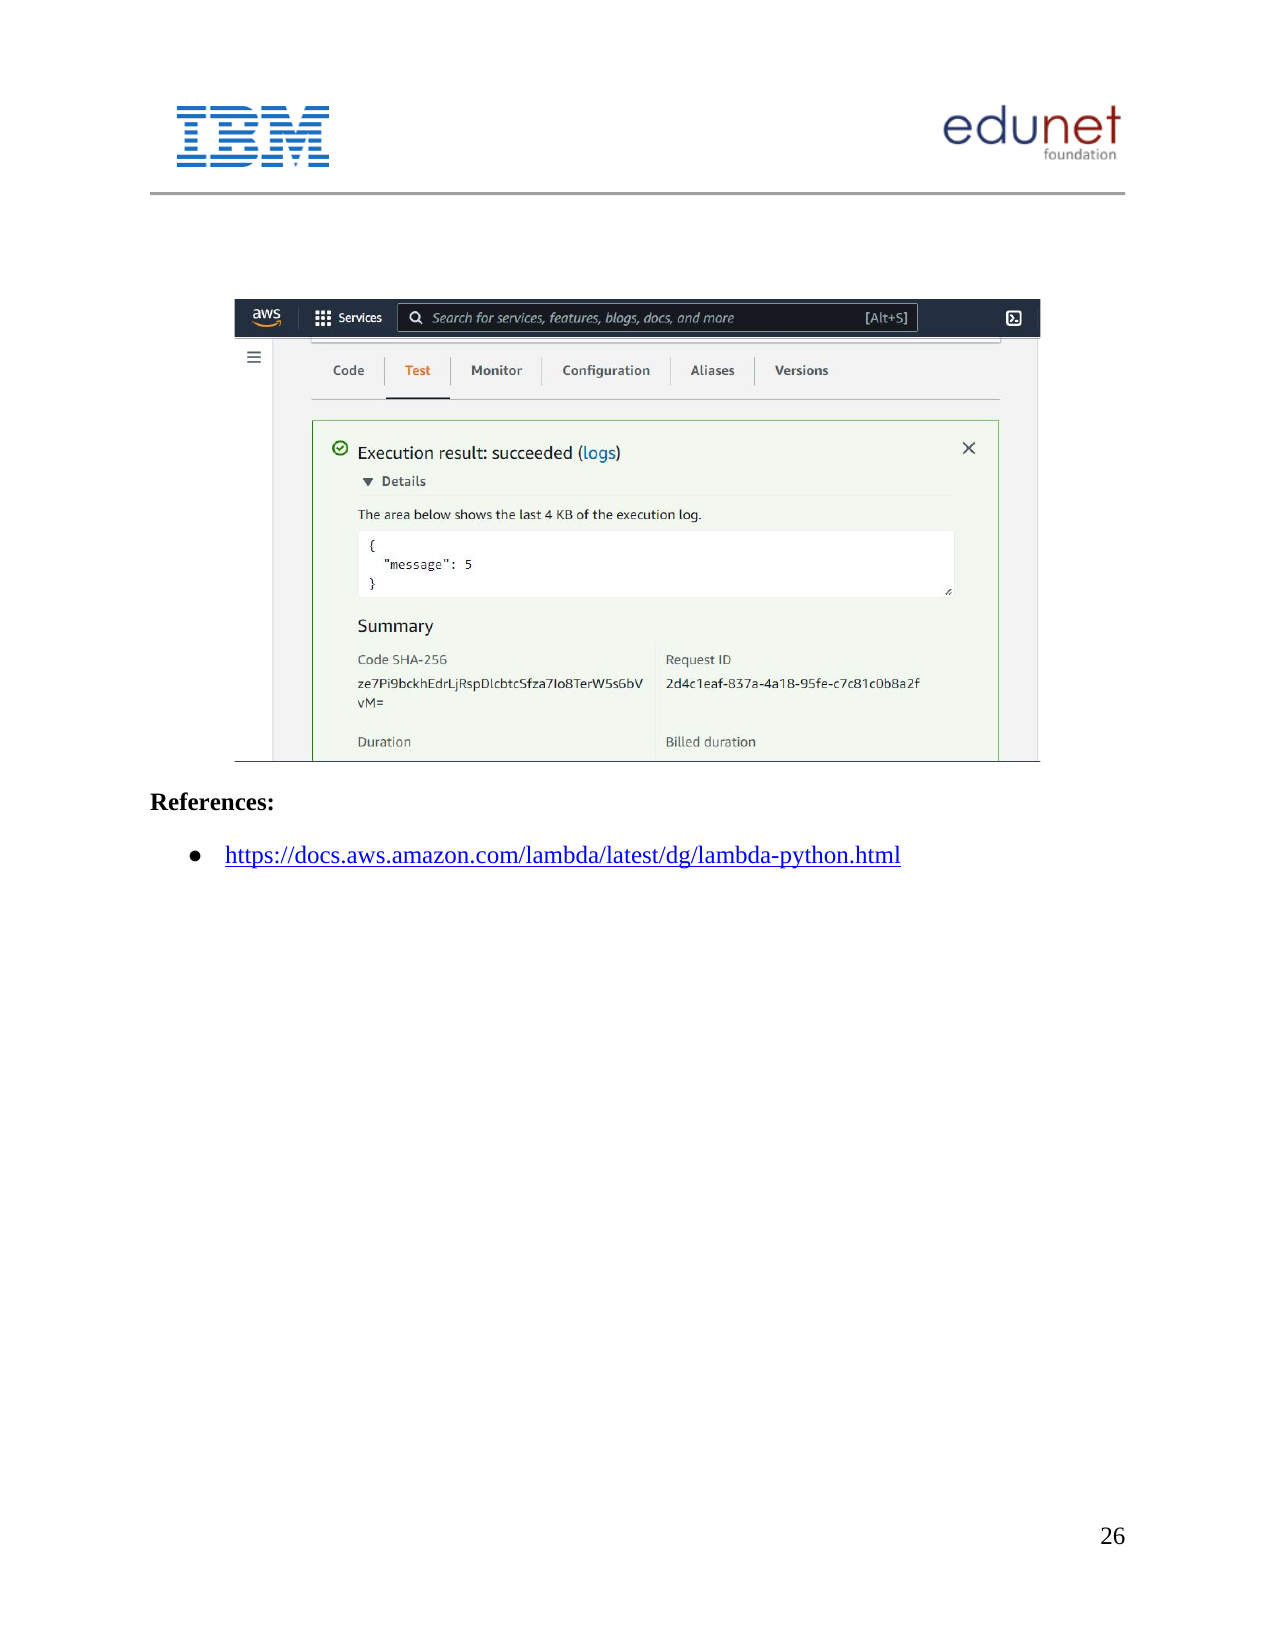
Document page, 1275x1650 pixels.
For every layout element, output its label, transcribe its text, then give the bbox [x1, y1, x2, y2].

text References: [150, 787, 1125, 815]
picture [176, 106, 329, 167]
list https://docs.aws.amazon.com/lambda/latest/dg/lambda-python.html [187, 841, 1125, 869]
picture [234, 299, 1041, 762]
picture [941, 95, 1125, 167]
